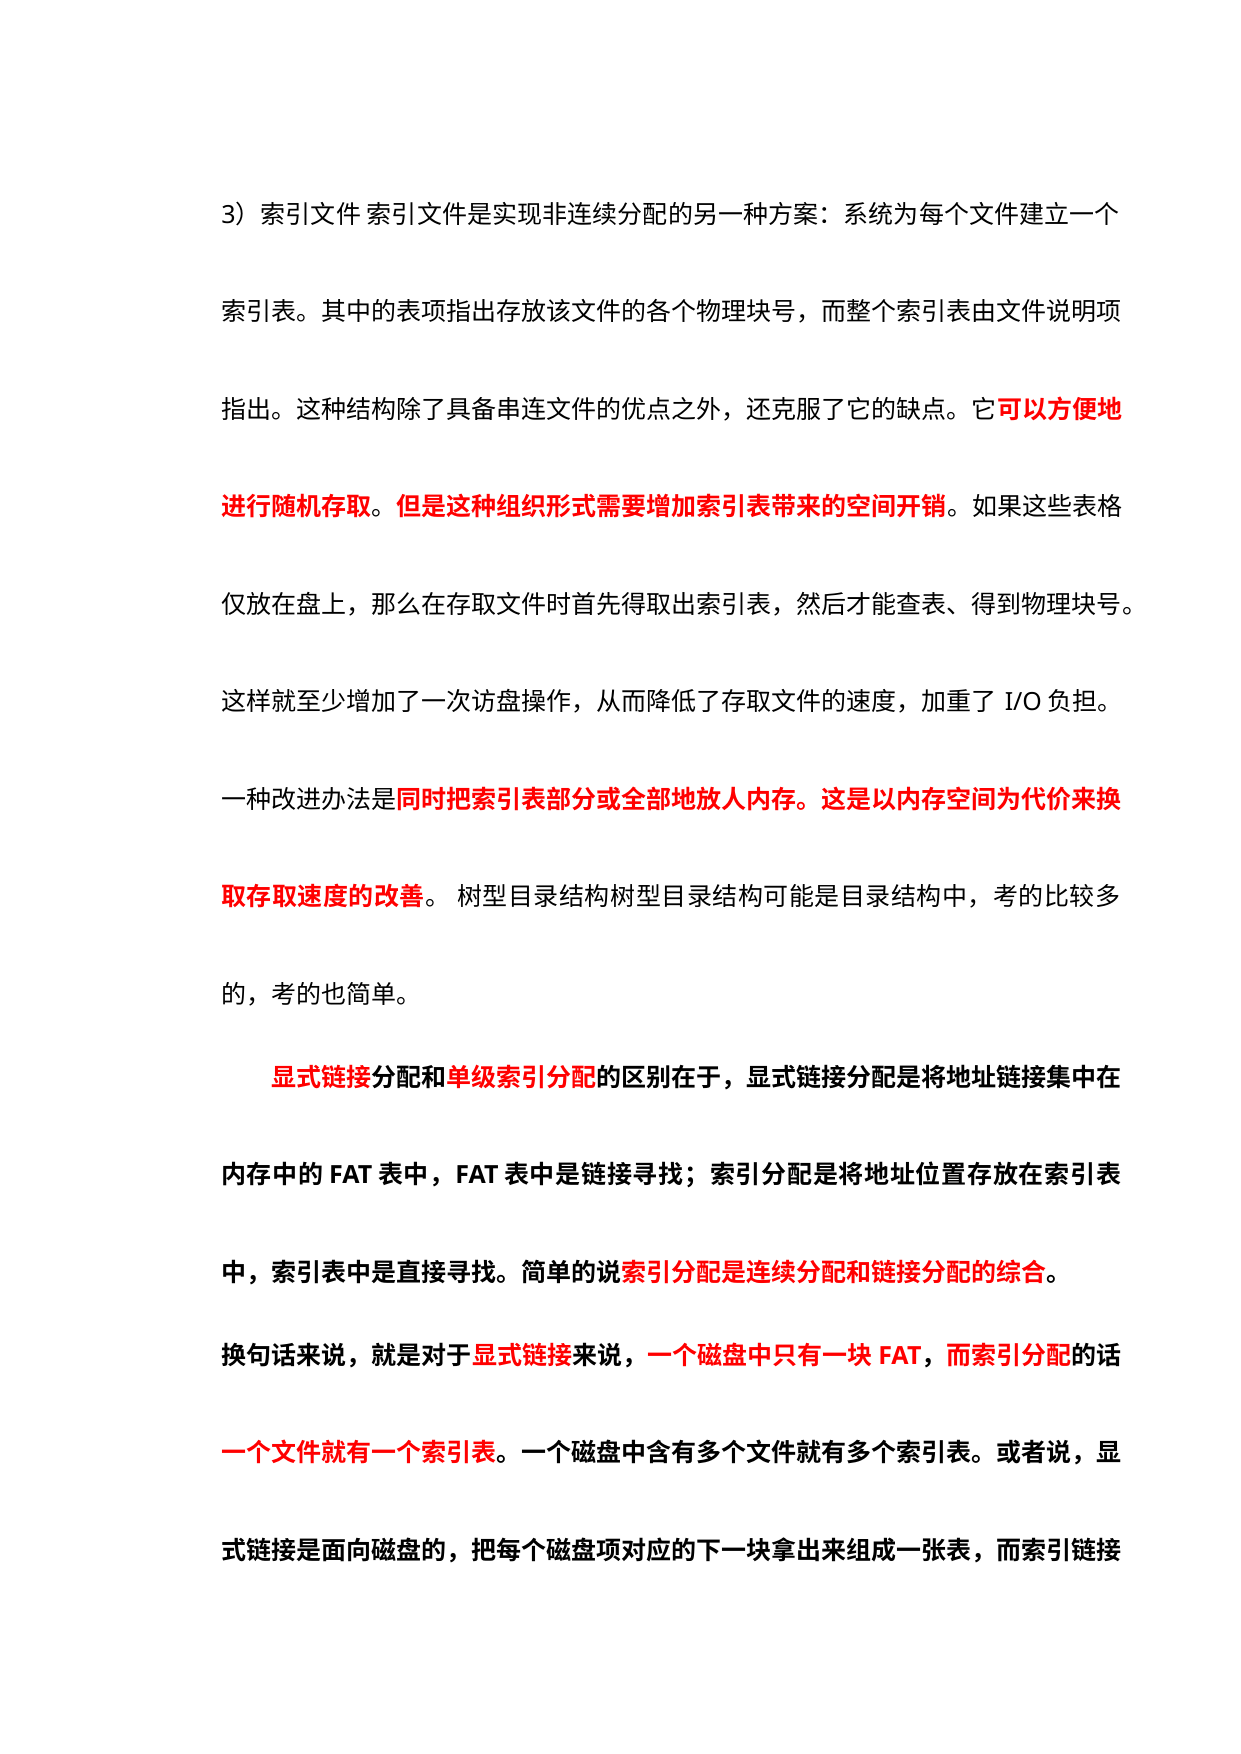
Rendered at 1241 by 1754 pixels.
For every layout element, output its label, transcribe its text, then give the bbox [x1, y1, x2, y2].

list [221, 1321, 1122, 1581]
list 3）索引文件 索引文件是实现非连续分配的另一种方案：系统为每个文件建立一个索引表。其中的表项指出存放该文件的各个物理块号，而整个索引表由文件说明项指出。这种结构除了具备串连文件的优点之外，还克服了它的缺点。它可以方便地进行随机存取。但是这种组织形式需要增加索引表带来的空间开销。如果这些表格仅放在盘上，那么在存取文件时首先得取出索引表，然后才能查表、得到物理块号。这样就至少增加了一次访盘操作，从而降低了存取文件的速度，加重了 I/O负担。一种改进办法是同时把索引表部分或全部地放人内存。这是以内存空间为代价来换取存取速度的改善。 树型目录结构树型目录结构可能是目录结构中，考的比较多的，考的也简单。 [221, 180, 1122, 1025]
list 显式链接分配和单级索引分配的区别在于，显式链接分配是将地址链接集中在内存中的FAT表中，FAT表中是链接寻找；索引分配是将地址位置存放在索引表中，索引表中是直接寻找。简单的说索引分配是连续分配和链接分配的综合。 [221, 1043, 1122, 1303]
